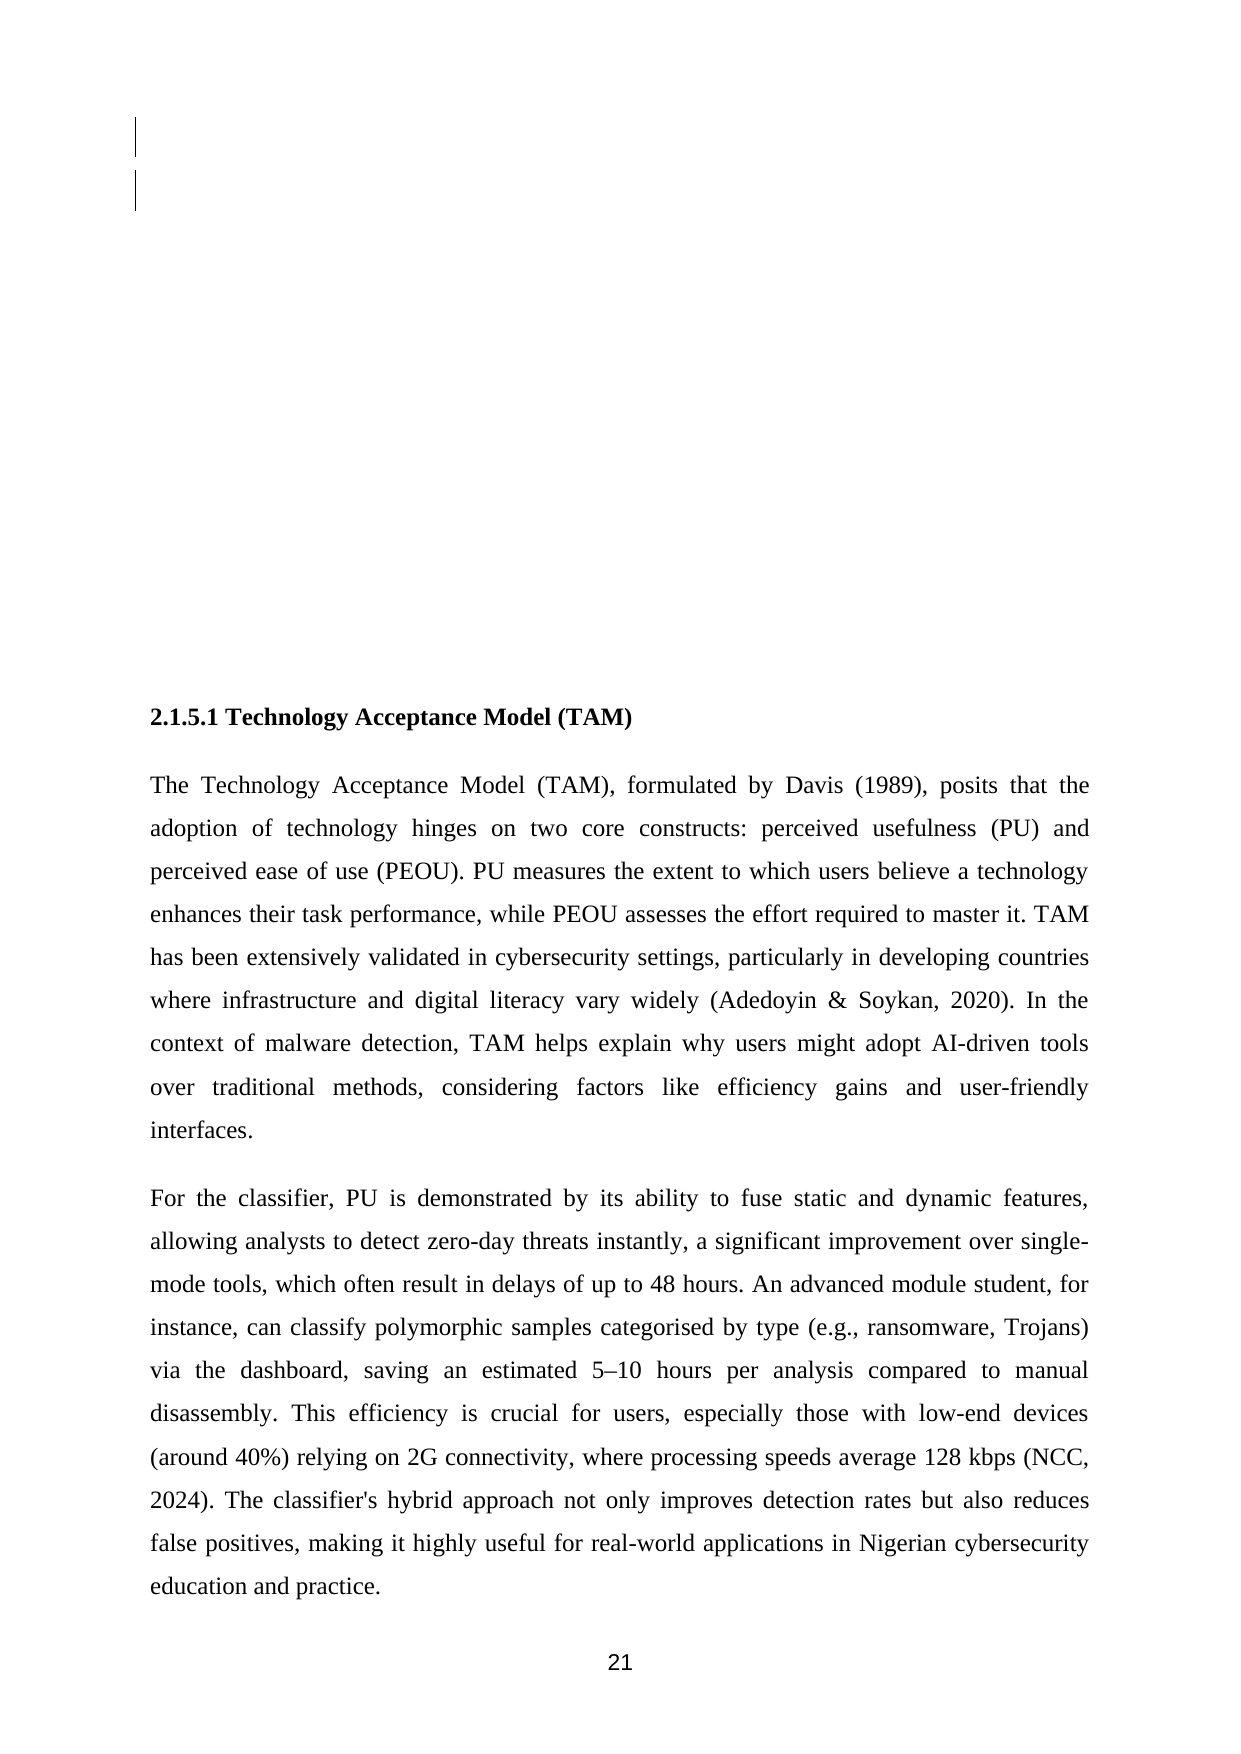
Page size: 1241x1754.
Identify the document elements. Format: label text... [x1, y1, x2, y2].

subtitle 2.1.5.1 Technology Acceptance Model (TAM) [150, 702, 1090, 730]
text For the classifier, PU is demonstrated by its ability to fuse static and dynamic features, allowing analysts to detect zero-day threats instantly, a significant improvement over single-mode tools, which often result in delays of up to 48 hours. An advanced module student, for instance, can classify polymorphic samples categorised by type (e.g., ransomware, Trojans) via the dashboard, saving an estimated 5–10 hours per analysis compared to manual disassembly. This efficiency is crucial for users, especially those with low-end devices (around 40%) relying on 2G connectivity, where processing speeds average 128 kbps (NCC, 2024). The classifier's hybrid approach not only improves detection rates but also reduces false positives, making it highly useful for real-world applications in Nigerian cybersecurity education and practice. [150, 1183, 1090, 1600]
text The Technology Acceptance Model (TAM), formulated by Davis (1989), posits that the adoption of technology hinges on two core constructs: perceived usefulness (PU) and perceived ease of use (PEOU). PU measures the extent to which users believe a technology enhances their task performance, while PEOU assesses the effort required to master it. TAM has been extensively validated in cybersecurity settings, particularly in developing countries where infrastructure and digital literacy vary widely (Adedoyin & Soykan, 2020). In the context of malware detection, TAM helps explain why users might adopt AI-driven tools over traditional methods, considering factors like efficiency gains and user-friendly interfaces. [150, 770, 1090, 1143]
